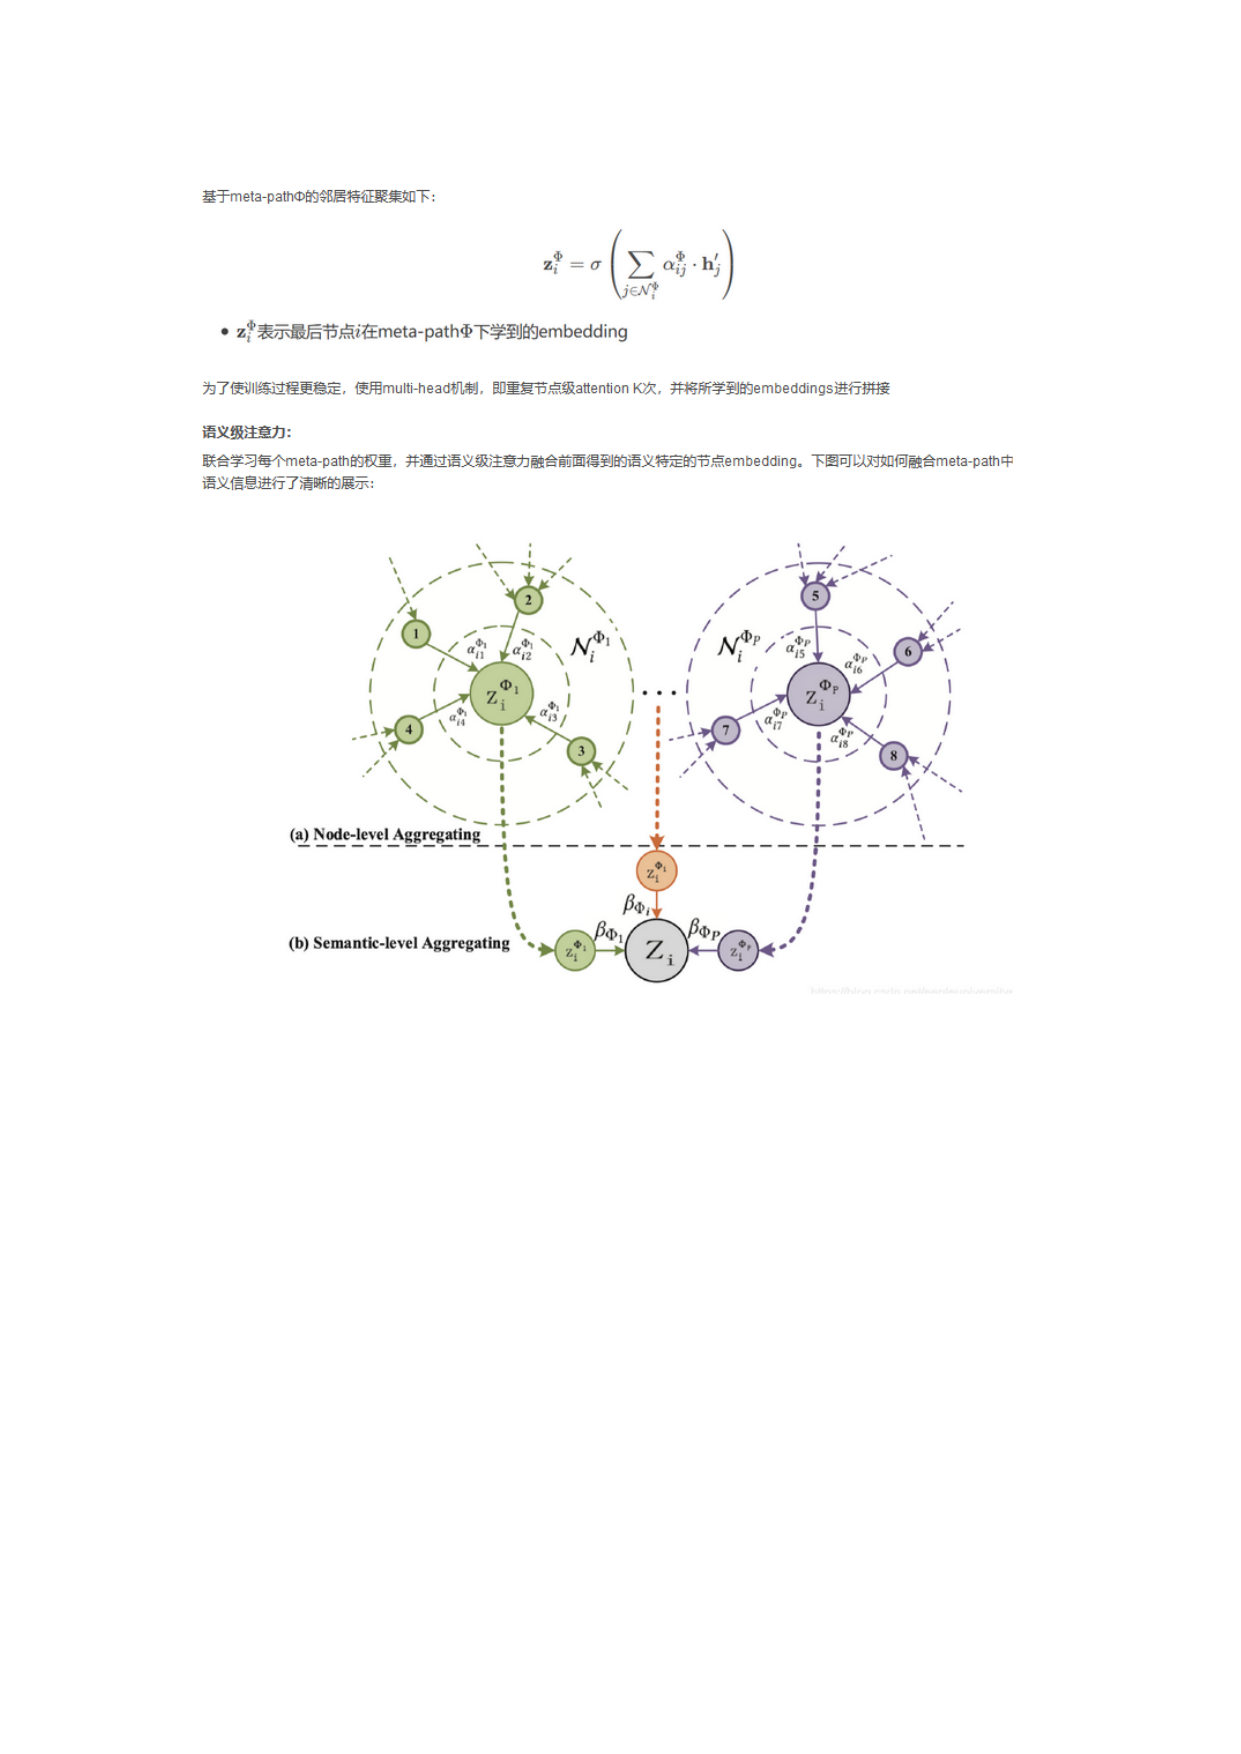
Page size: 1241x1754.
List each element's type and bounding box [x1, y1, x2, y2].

picture [187, 175, 1013, 994]
